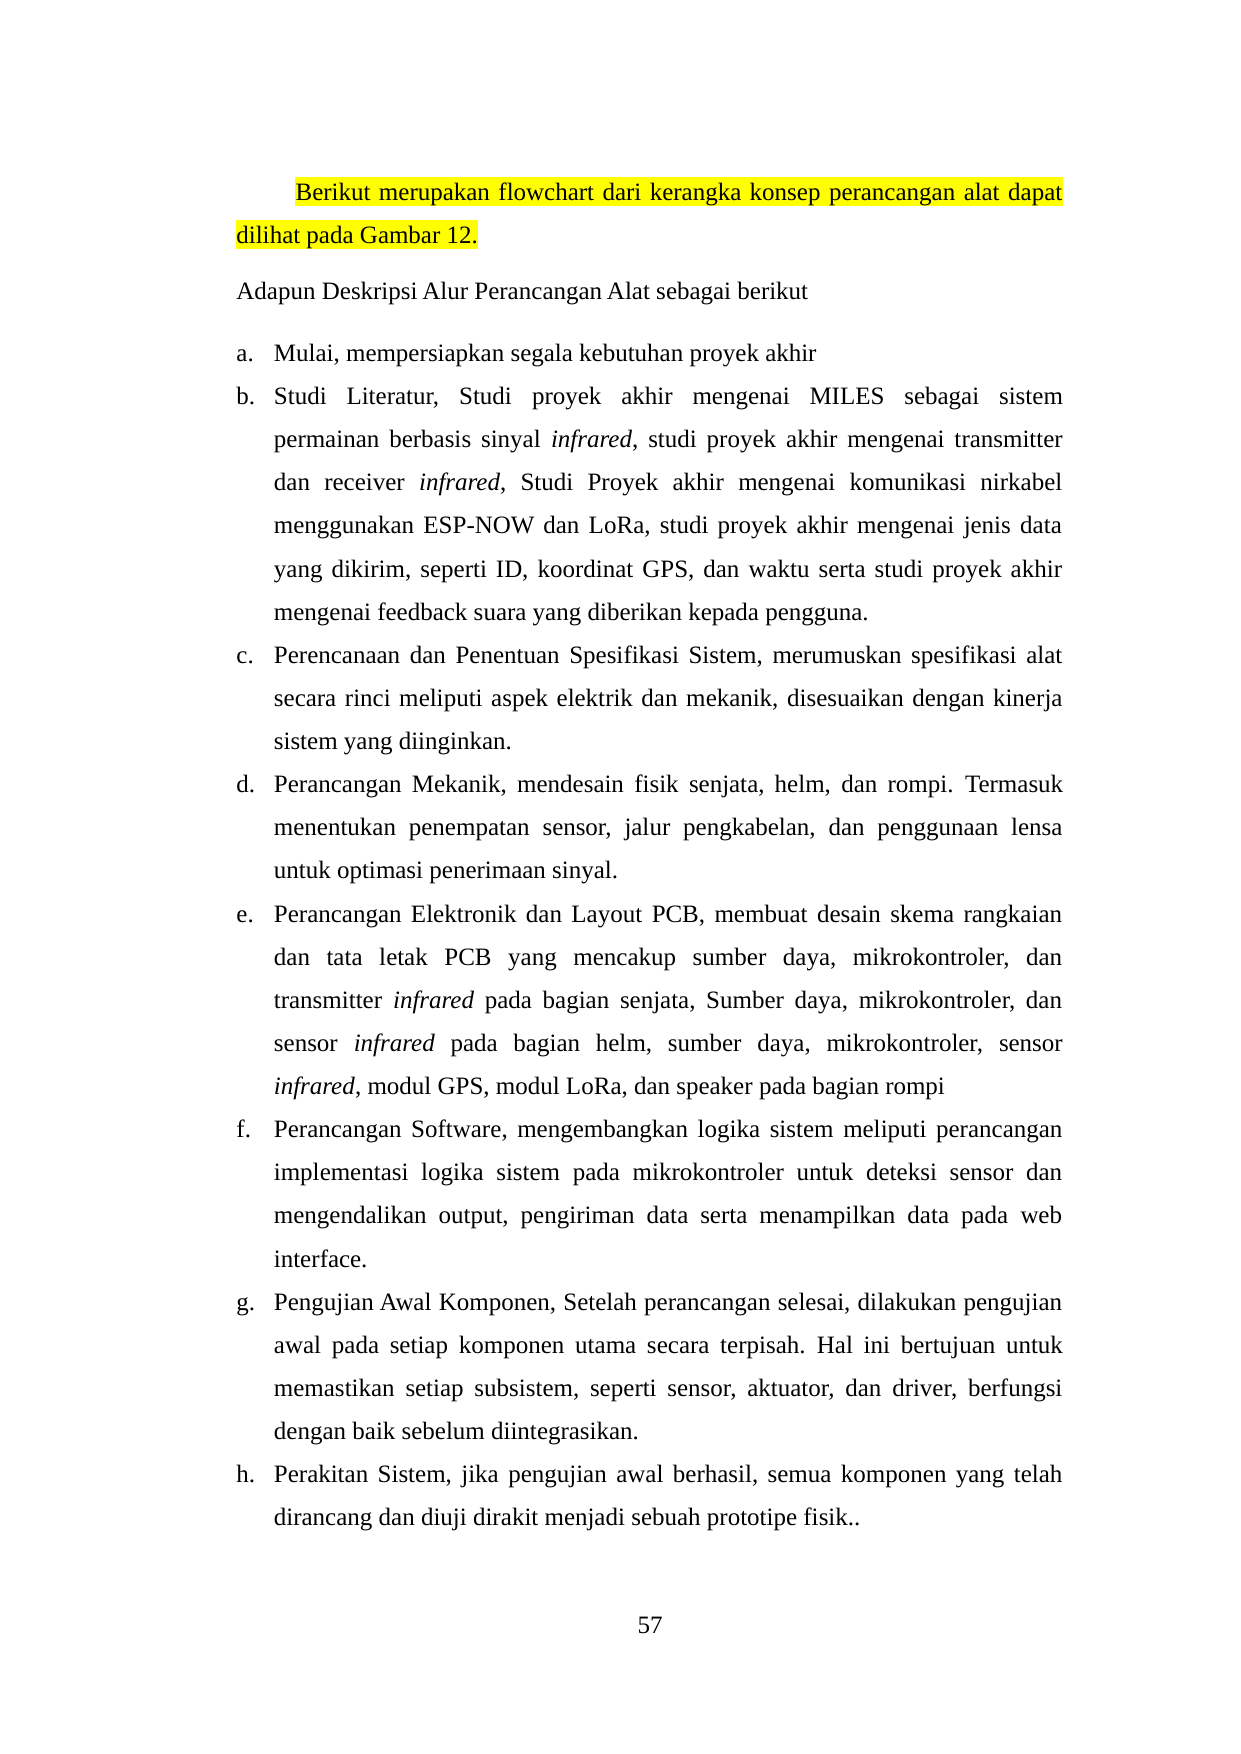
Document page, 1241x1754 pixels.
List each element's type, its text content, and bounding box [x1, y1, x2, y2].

list Perancangan Software, mengembangkan logika sistem meliputi perancangan implementasi logika sistem pada mikrokontroler untuk deteksi sensor dan mengendalikan output, pengiriman data serta menampilkan data pada web interface. [236, 1114, 1063, 1272]
text Berikut merupakan flowchart dari kerangka konsep perancangan alat dapat dilihat pada Gambar 12. [236, 177, 1063, 249]
list Perancangan Mekanik, mendesain fisik senjata, helm, dan rompi. Termasuk menentukan penempatan sensor, jalur pengkabelan, dan penggunaan lensa untuk optimasi penerimaan sinyal. [236, 769, 1063, 884]
list Mulai, mempersiapkan segala kebutuhan proyek akhir [236, 338, 1063, 367]
list Perencanaan dan Penentuan Spesifikasi Sistem, merumuskan spesifikasi alat secara rinci meliputi aspek elektrik dan mekanik, disesuaikan dengan kinerja sistem yang diinginkan. [236, 640, 1063, 755]
list Perancangan Elektronik dan Layout PCB, membuat desain skema rangkaian dan tata letak PCB yang mencakup sumber daya, mikrokontroler, dan transmitter infrared pada bagian senjata, Sumber daya, mikrokontroler, dan sensor infrared pada bagian helm, sumber daya, mikrokontroler, sensor infrared, modul GPS, modul LoRa, dan speaker pada bagian rompi [236, 899, 1063, 1100]
list Perakitan Sistem, jika pengujian awal berhasil, semua komponen yang telah dirancang dan diuji dirakit menjadi sebuah prototipe fisik.. [236, 1459, 1063, 1531]
list Studi Literatur, Studi proyek akhir mengenai MILES sebagai sistem permainan berbasis sinyal infrared, studi proyek akhir mengenai transmitter dan receiver infrared, Studi Proyek akhir mengenai komunikasi nirkabel menggunakan ESP-NOW dan LoRa, studi proyek akhir mengenai jenis data yang dikirim, seperti ID, koordinat GPS, dan waktu serta studi proyek akhir mengenai feedback suara yang diberikan kepada pengguna. [236, 381, 1063, 626]
text Adapun Deskripsi Alur Perancangan Alat sebagai berikut [236, 276, 1063, 305]
list Pengujian Awal Komponen, Setelah perancangan selesai, dilakukan pengujian awal pada setiap komponen utama secara terpisah. Hal ini bertujuan untuk memastikan setiap subsistem, seperti sensor, aktuator, dan driver, berfungsi dengan baik sebelum diintegrasikan. [236, 1287, 1063, 1445]
